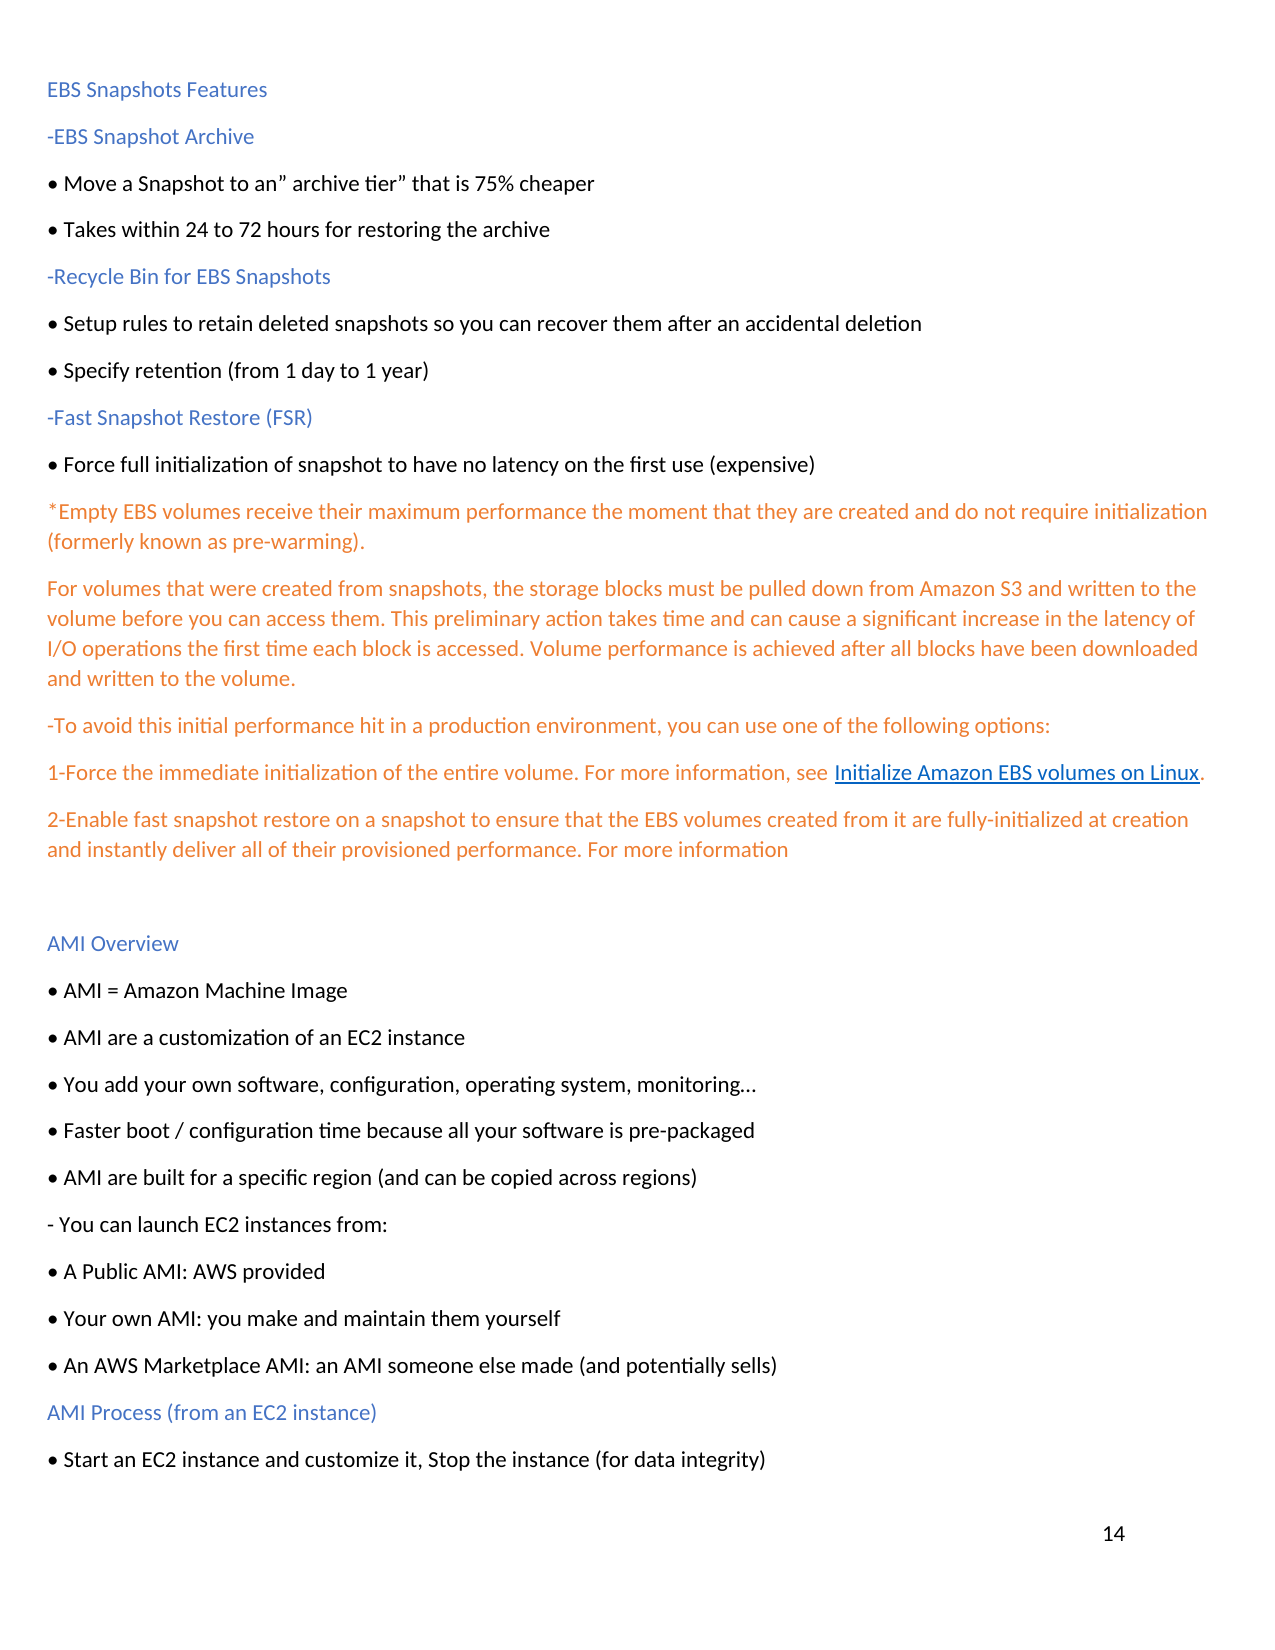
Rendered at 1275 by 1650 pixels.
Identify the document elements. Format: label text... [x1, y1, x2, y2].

text • Force full initialization of snapshot to have no latency on the first use (expensive) [47, 450, 1228, 478]
text 2-Enable fast snapshot restore on a snapshot to ensure that the EBS volumes created from it are fully-initialized at creation and instantly deliver all of their provisioned performance. For more information [47, 805, 1228, 863]
text EBS Snapshots Features [47, 75, 1228, 103]
text 1-Force the immediate initialization of the entire volume. For more information, see Initialize Amazon EBS volumes on Linux. [47, 758, 1228, 786]
text • Your own AMI: you make and maintain them yourself [47, 1304, 1228, 1332]
text • Start an EC2 instance and customize it, Stop the instance (for data integrity) [47, 1445, 1228, 1473]
text • An AWS Marketplace AMI: an AMI someone else made (and potentially sells) [47, 1351, 1228, 1379]
text • AMI = Amazon Machine Image [47, 976, 1228, 1004]
text • AMI are a customization of an EC2 instance [47, 1023, 1228, 1051]
text *Empty EBS volumes receive their maximum performance the moment that they are created and do not require initialization (formerly known as pre-warming). [47, 497, 1228, 555]
text • Setup rules to retain deleted snapshots so you can recover them after an accidental deletion [47, 309, 1228, 337]
text AMI Process (from an EC2 instance) [47, 1398, 1228, 1426]
text For volumes that were created from snapshots, the storage blocks must be pulled down from Amazon S3 and written to the volume before you can access them. This preliminary action takes time and can cause a significant increase in the latency of I/O operations the first time each block is accessed. Volume performance is achieved after all blocks have been downloaded and written to the volume. [47, 574, 1228, 693]
text • Specify retention (from 1 day to 1 year) [47, 356, 1228, 384]
text • AMI are built for a specific region (and can be copied across regions) [47, 1163, 1228, 1192]
text -Fast Snapshot Restore (FSR) [47, 403, 1228, 431]
text • Move a Snapshot to an” archive tier” that is 75% cheaper [47, 169, 1228, 197]
text -EBS Snapshot Archive [47, 122, 1228, 150]
text -To avoid this initial performance hit in a production environment, you can use one of the following options: [47, 711, 1228, 739]
text -Recycle Bin for EBS Snapshots [47, 262, 1228, 291]
text • You add your own software, configuration, operating system, monitoring… [47, 1070, 1228, 1098]
text • Takes within 24 to 72 hours for restoring the archive [47, 216, 1228, 244]
text • A Public AMI: AWS provided [47, 1257, 1228, 1285]
text • Faster boot / configuration time because all your software is pre-packaged [47, 1117, 1228, 1145]
text AMI Overview [47, 929, 1228, 957]
text - You can launch EC2 instances from: [47, 1210, 1228, 1238]
